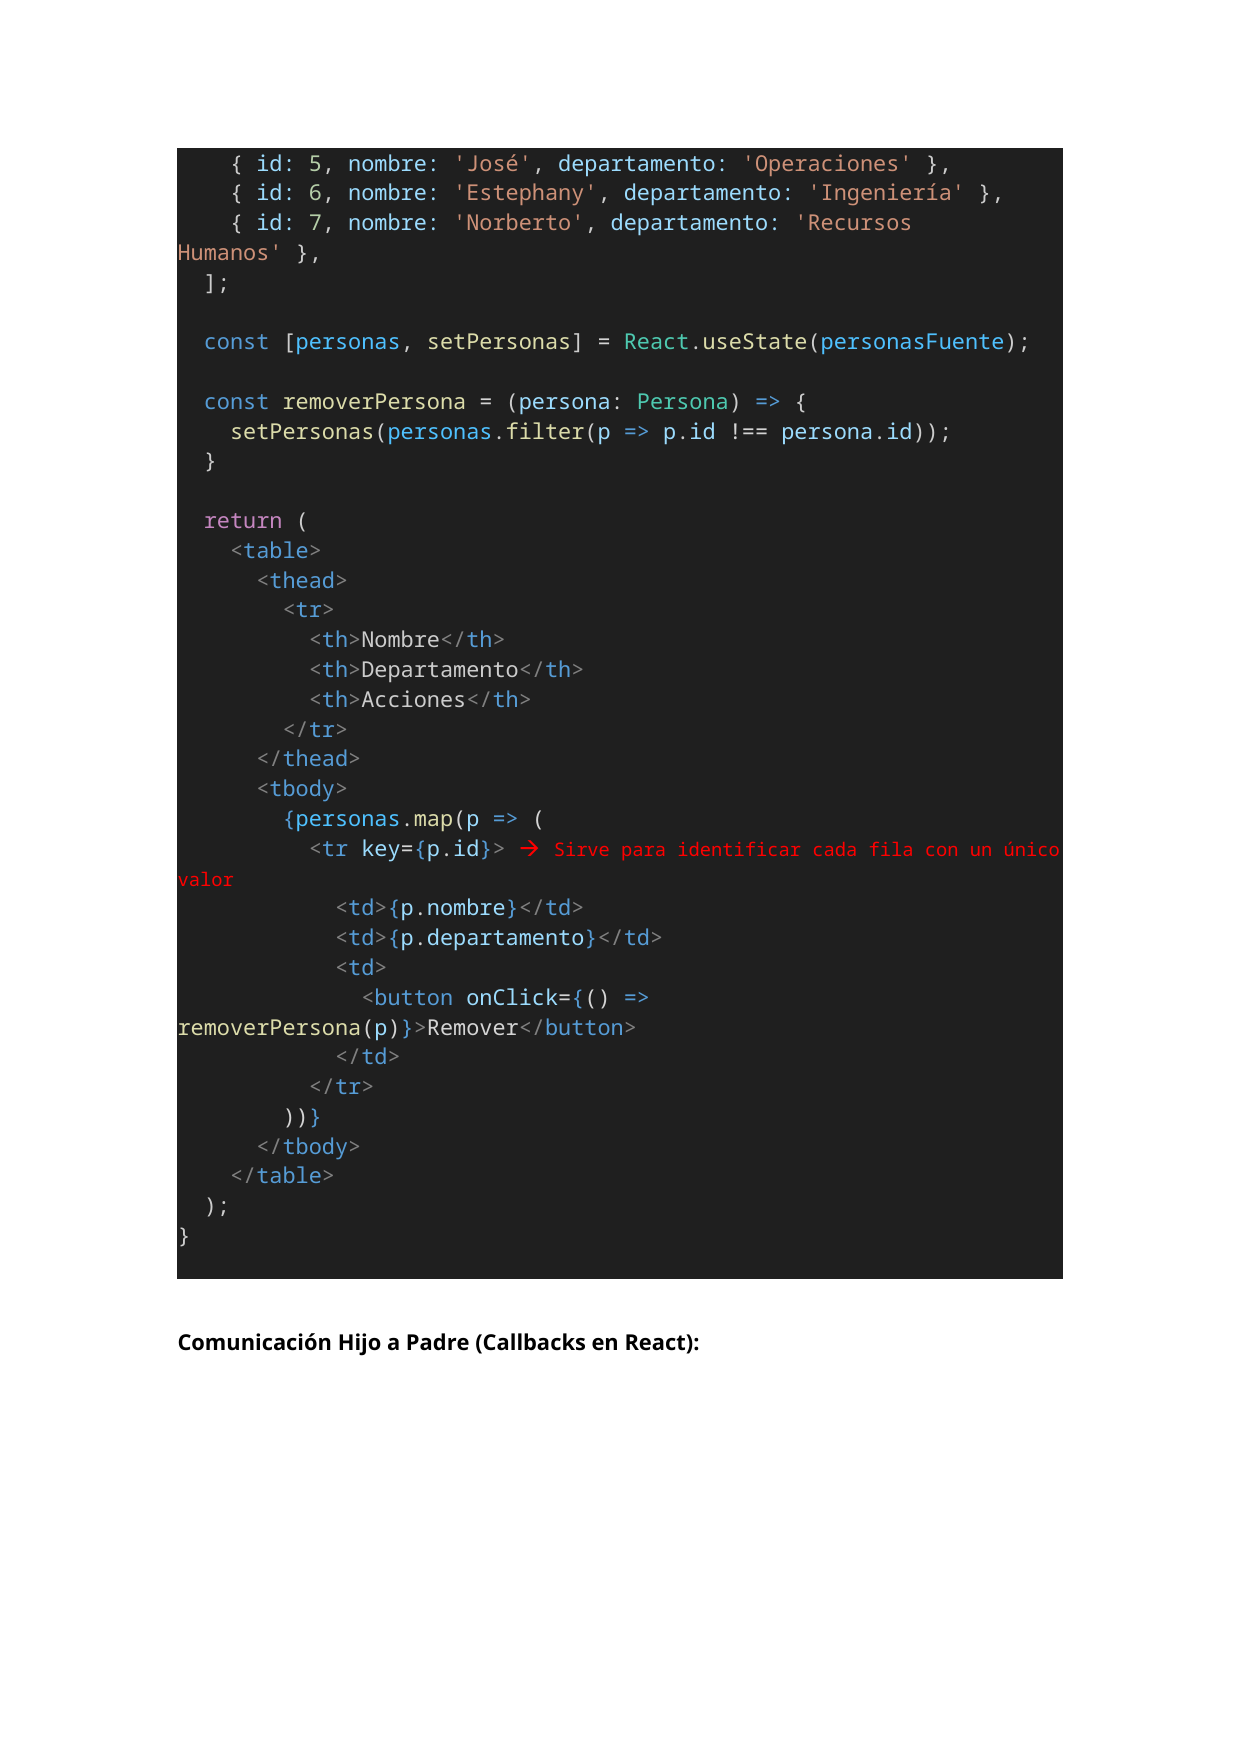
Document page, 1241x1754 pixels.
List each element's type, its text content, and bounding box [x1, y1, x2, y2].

text <thead> [177, 565, 1063, 594]
text Comunicación Hijo a Padre (Callbacks en React): [177, 1326, 1063, 1356]
text const [personas, setPersonas] = React.useState(personasFuente); [177, 326, 1063, 356]
text <th>Acciones</th> [177, 684, 1063, 714]
text </td> [177, 1041, 1063, 1071]
text const removerPersona = (persona: Persona) => { [177, 386, 1063, 416]
text setPersonas(personas.filter(p => p.id !== persona.id)); [177, 416, 1063, 446]
text ))} [177, 1101, 1063, 1131]
text {personas.map(p => ( [177, 803, 1063, 833]
text } [177, 446, 1063, 475]
text <th>Departamento</th> [177, 654, 1063, 684]
text { id: 6, nombre: 'Estephany', departamento: 'Ingeniería' }, [177, 177, 1063, 207]
text <tbody> [177, 773, 1063, 803]
text </tr> [177, 714, 1063, 743]
text <td> [177, 952, 1063, 982]
text ); [177, 1190, 1063, 1220]
text { id: 5, nombre: 'José', departamento: 'Operaciones' }, [177, 148, 1063, 177]
text <td>{p.nombre}</td> [177, 892, 1063, 922]
text </tr> [177, 1071, 1063, 1101]
text <td>{p.departamento}</td> [177, 922, 1063, 952]
text <table> [177, 535, 1063, 565]
text </table> [177, 1160, 1063, 1190]
text <tr key={p.id}> Sirve para identificar cada fila con un único valor [177, 833, 1063, 892]
text </thead> [177, 743, 1063, 773]
text <tr> [177, 594, 1063, 624]
text </tbody> [177, 1131, 1063, 1160]
text { id: 7, nombre: 'Norberto', departamento: 'Recursos Humanos' }, [177, 207, 1063, 267]
text } [177, 1220, 1063, 1250]
text <button onClick={() => removerPersona(p)}>Remover</button> [177, 982, 1063, 1041]
text ]; [177, 267, 1063, 297]
text <th>Nombre</th> [177, 624, 1063, 654]
text return ( [177, 505, 1063, 535]
